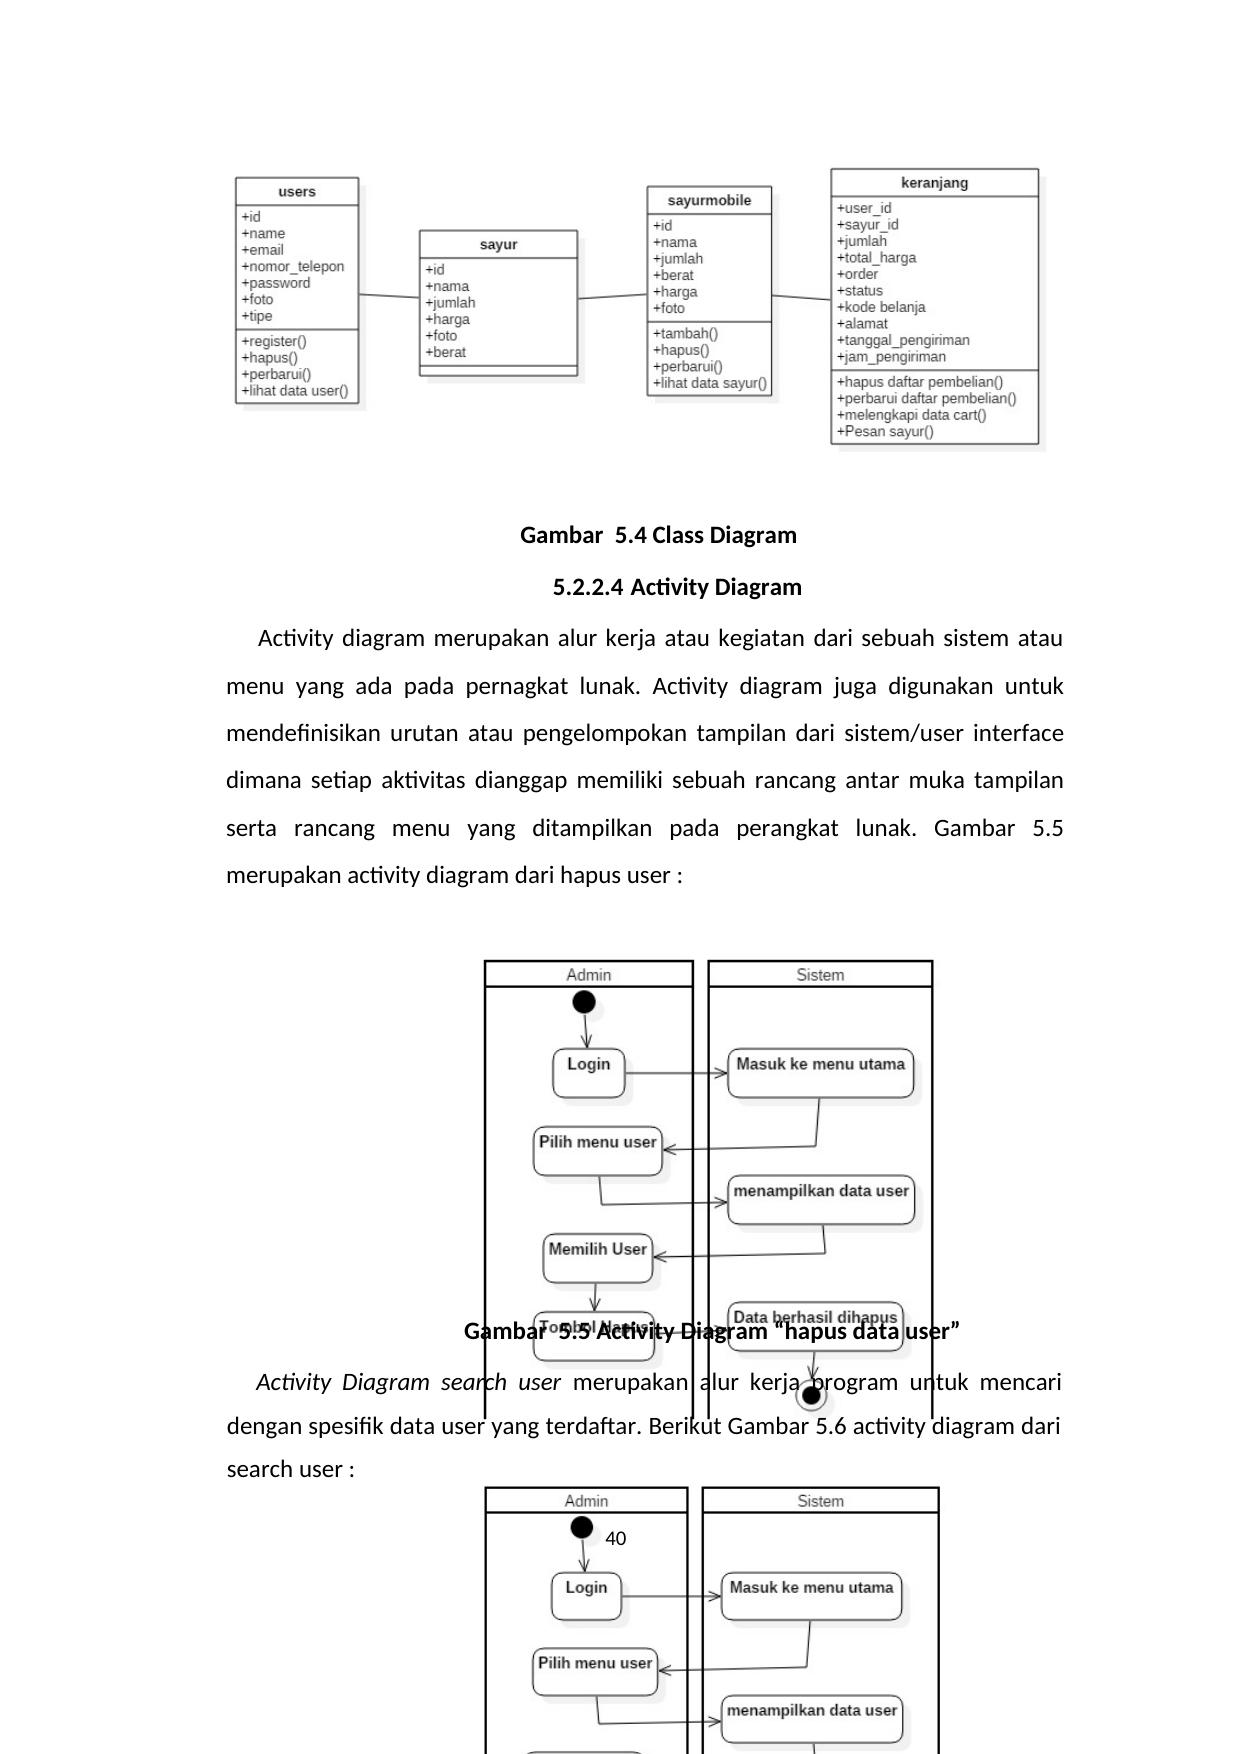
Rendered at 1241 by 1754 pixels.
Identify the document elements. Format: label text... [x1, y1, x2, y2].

picture [474, 1484, 986, 1754]
picture [473, 949, 981, 1315]
text Activity Diagram search user merupakan alur kerja program untuk mencari dengan spesifik data user yang terdaftar. Berikut Gambar 5.6 activity diagram dari search user : [227, 1367, 1062, 1484]
subtitle Gambar 5.5 Activity Diagram “hapus data user” [226, 1315, 1092, 1346]
picture [473, 1346, 981, 1367]
picture [225, 159, 1082, 488]
subtitle 5.2.2.4 Activity Diagram [227, 571, 1092, 602]
text Activity diagram merupakan alur kerja atau kegiatan dari sebuah sistem atau menu yang ada pada pernagkat lunak. Activity diagram juga digunakan untuk mendefinisikan urutan atau pengelompokan tampilan dari sistem/user interface dimana setiap aktivitas dianggap memiliki sebuah rancang antar muka tampilan serta rancang menu yang ditampilkan pada perangkat lunak. Gambar 5.5 merupakan activity diagram dari hapus user : [226, 622, 1065, 889]
subtitle Gambar 5.4 Class Diagram [226, 519, 1092, 550]
